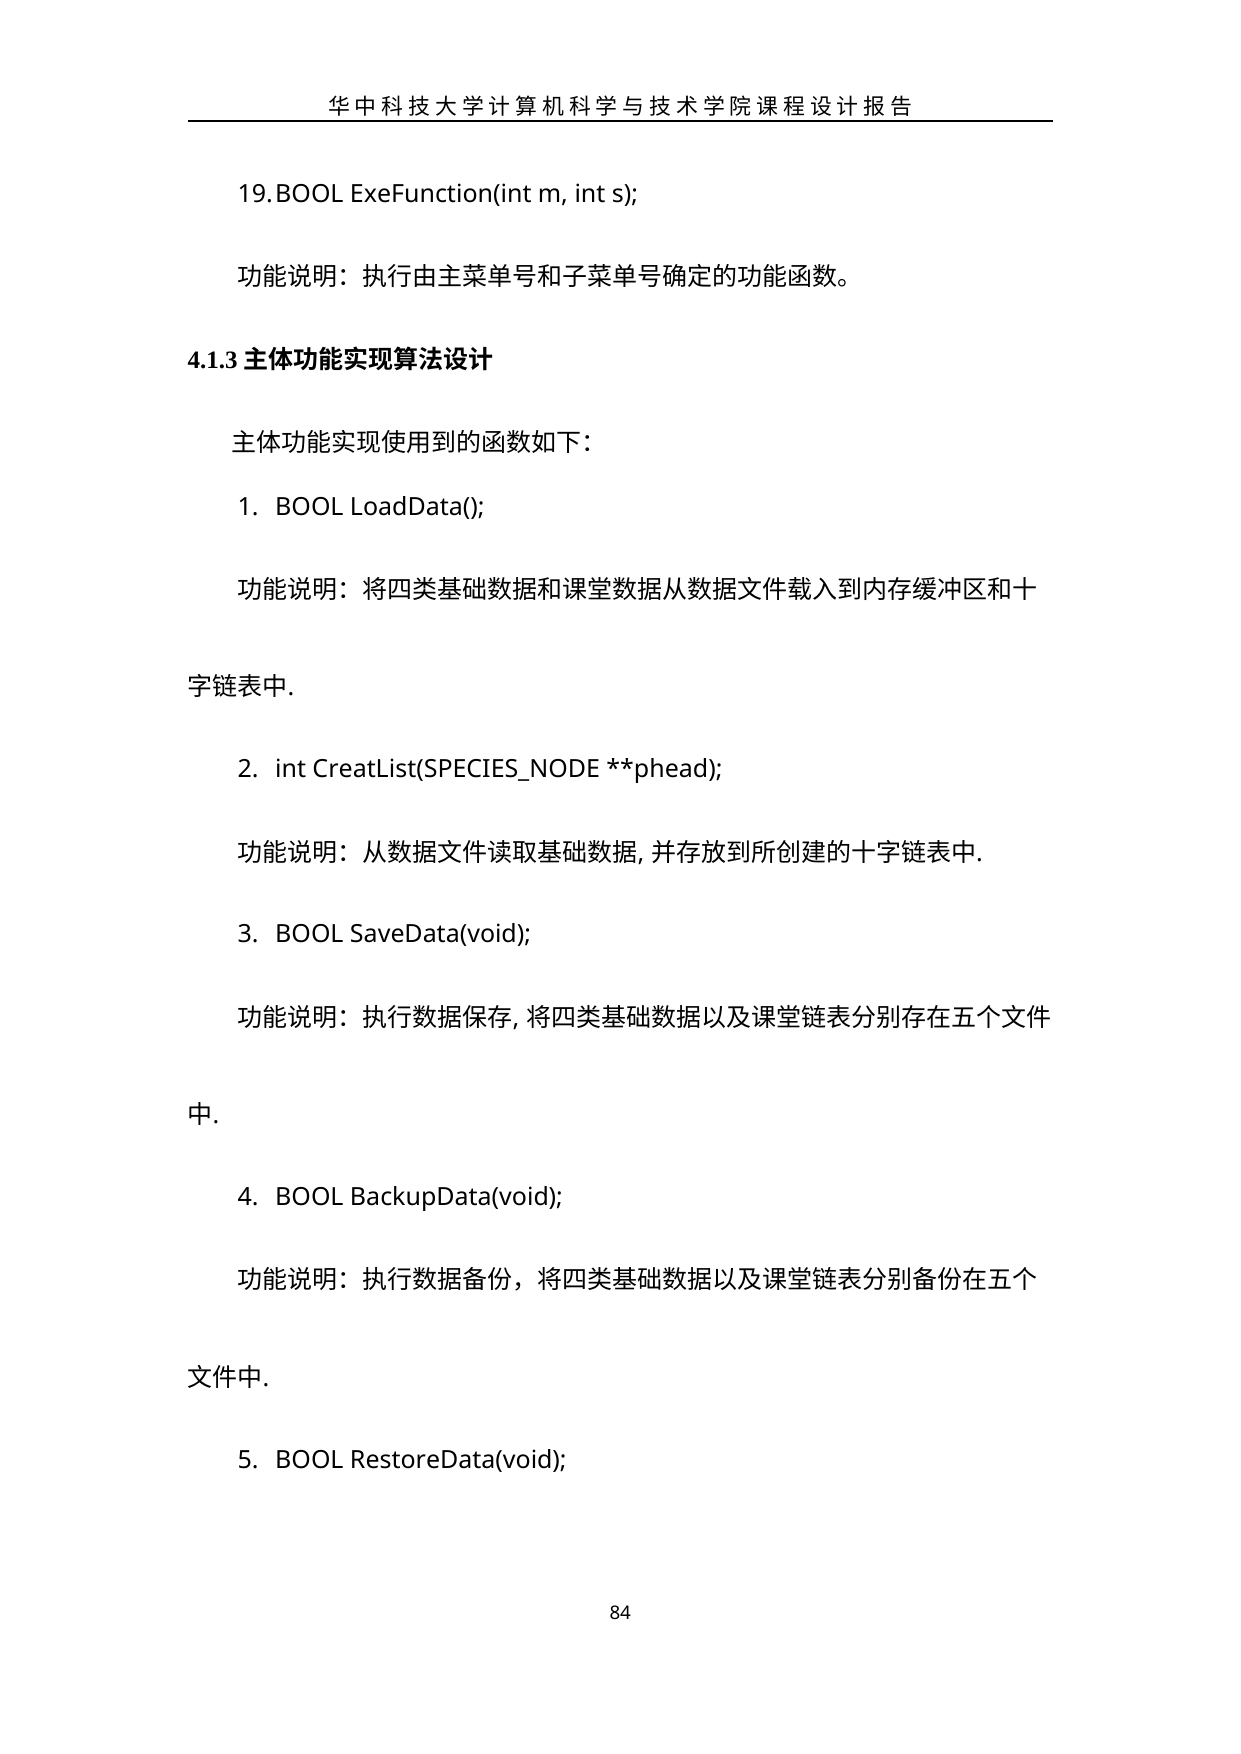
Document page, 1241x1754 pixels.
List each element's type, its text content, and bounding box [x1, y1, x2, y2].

text 功能说明：将四类基础数据和课堂数据从数据文件载入到内存缓冲区和十字链表中. [187, 555, 1053, 717]
text 4.1.3 主体功能实现算法设计 [187, 325, 1053, 390]
list BOOL SaveData(void); [187, 901, 1053, 966]
text 功能说明：执行数据备份，将四类基础数据以及课堂链表分别备份在五个文件中. [187, 1245, 1053, 1408]
list BOOL LoadData(); [187, 473, 1053, 538]
text 功能说明：从数据文件读取基础数据, 并存放到所创建的十字链表中. [187, 818, 1053, 883]
list BOOL BackupData(void); [187, 1163, 1053, 1228]
list BOOL RestoreData(void); [187, 1426, 1053, 1491]
list BOOL ExeFunction(int m, int s); [187, 160, 1053, 225]
text 功能说明：执行数据保存, 将四类基础数据以及课堂链表分别存在五个文件中. [187, 983, 1053, 1145]
text 功能说明：执行由主菜单号和子菜单号确定的功能函数。 [187, 242, 1053, 307]
list int CreatList(SPECIES_NODE **phead); [187, 736, 1053, 801]
text 主体功能实现使用到的函数如下： [187, 408, 1053, 473]
